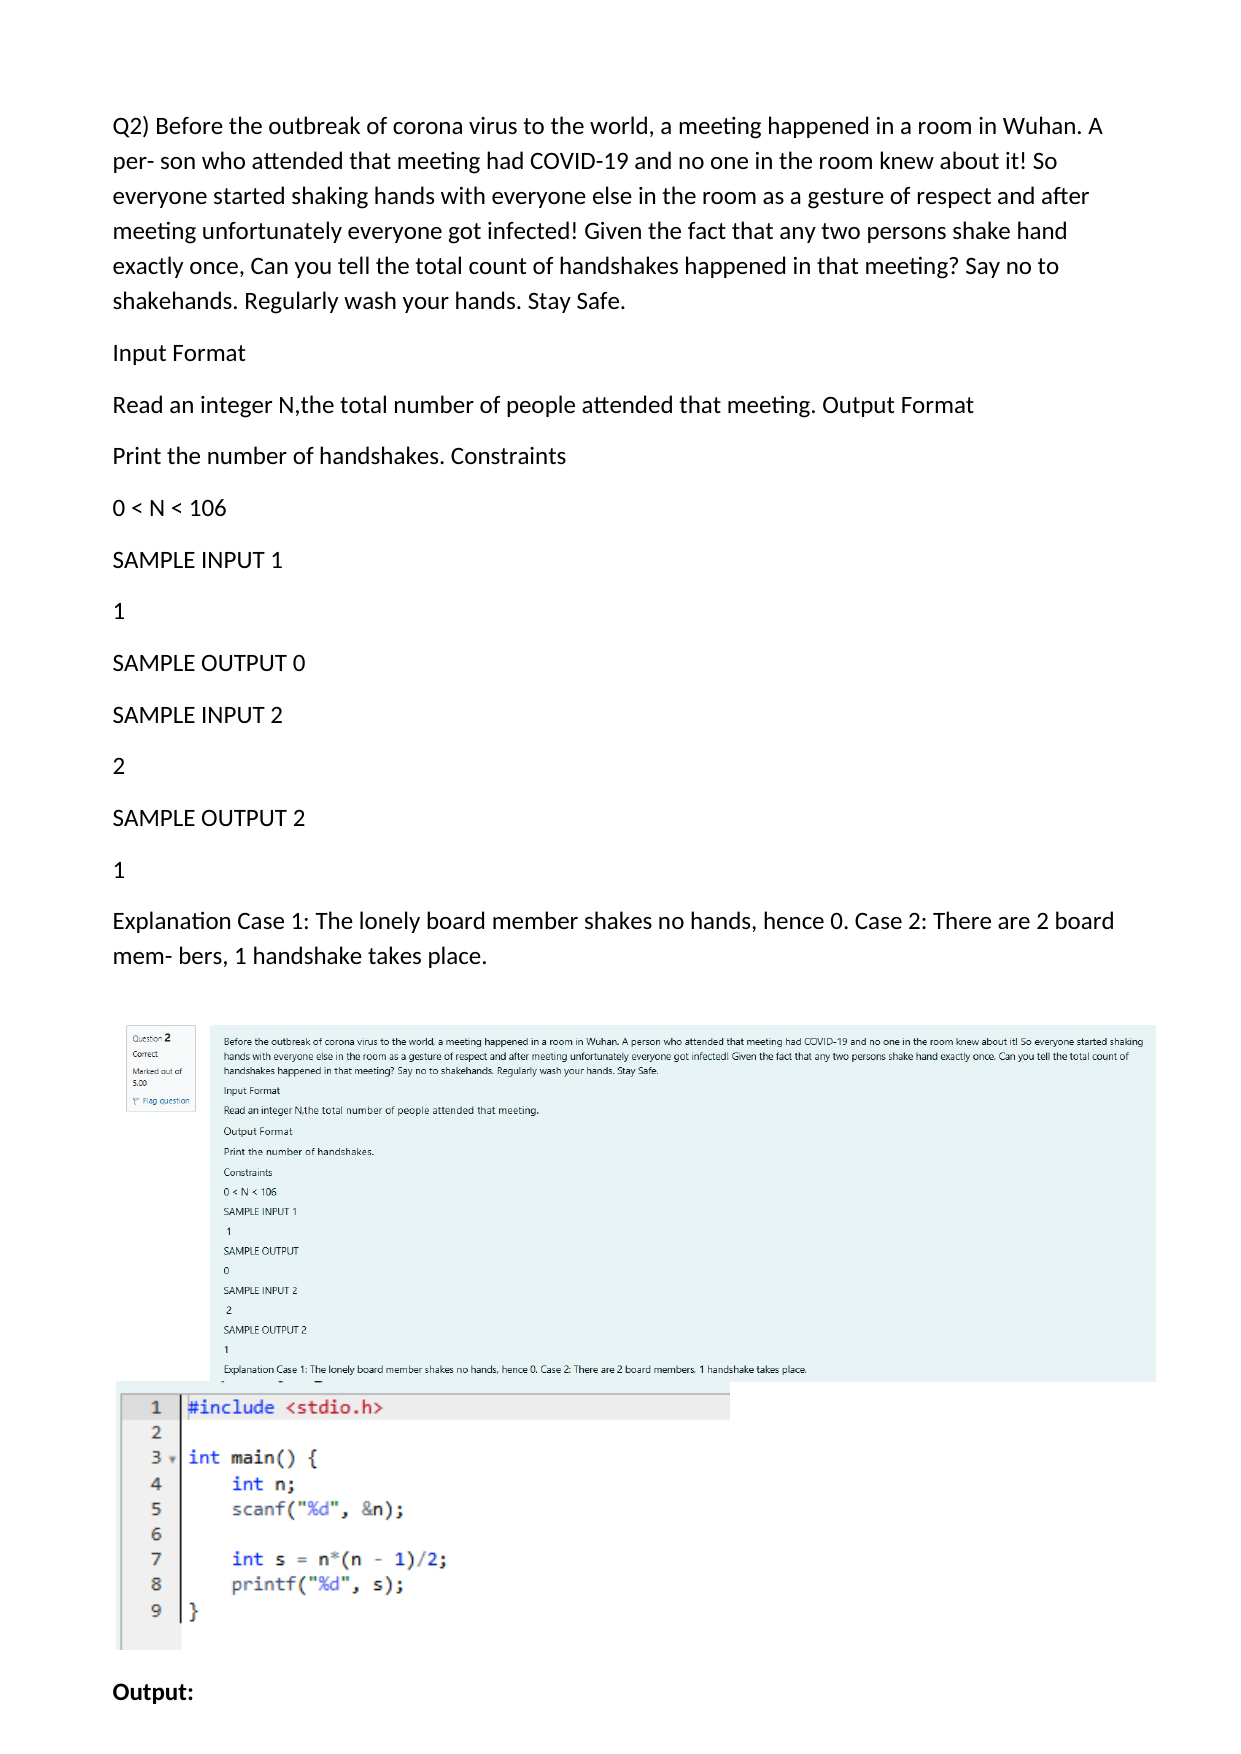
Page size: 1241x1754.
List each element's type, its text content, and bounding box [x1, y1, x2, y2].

text 2 [112, 750, 1128, 781]
text Read an integer N,the total number of people attended that meeting. Output Format [112, 389, 1128, 419]
text Input Format [112, 337, 1128, 368]
text 0 < N < 106 [112, 492, 1128, 523]
text SAMPLE OUTPUT 2 [112, 802, 1128, 833]
text Print the number of handshakes. Constraints [112, 440, 1128, 471]
text Explanation Case 1: The lonely board member shakes no hands, hence 0. Case 2: There are 2 board mem- bers, 1 handshake takes place. [112, 905, 1128, 971]
text SAMPLE INPUT 2 [112, 699, 1128, 729]
text SAMPLE OUTPUT 0 [112, 647, 1128, 678]
text SAMPLE INPUT 1 [112, 544, 1128, 574]
text Q2) Before the outbreak of corona virus to the world, a meeting happened in a room in Wuhan. A per- son who attended that meeting had COVID-19 and no one in the room knew about it! So everyone started shaking hands with everyone else in the room as a gesture of respect and after meeting unfortunately everyone got infected! Given the fact that any two persons shake hand exactly once, Can you tell the total count of handshakes happened in that meeting? Say no to shakehands. Regularly wash your hands. Stay Safe. [112, 110, 1128, 316]
text 1 [112, 595, 1128, 626]
text 1 [112, 854, 1128, 884]
picture [116, 1025, 1156, 1650]
